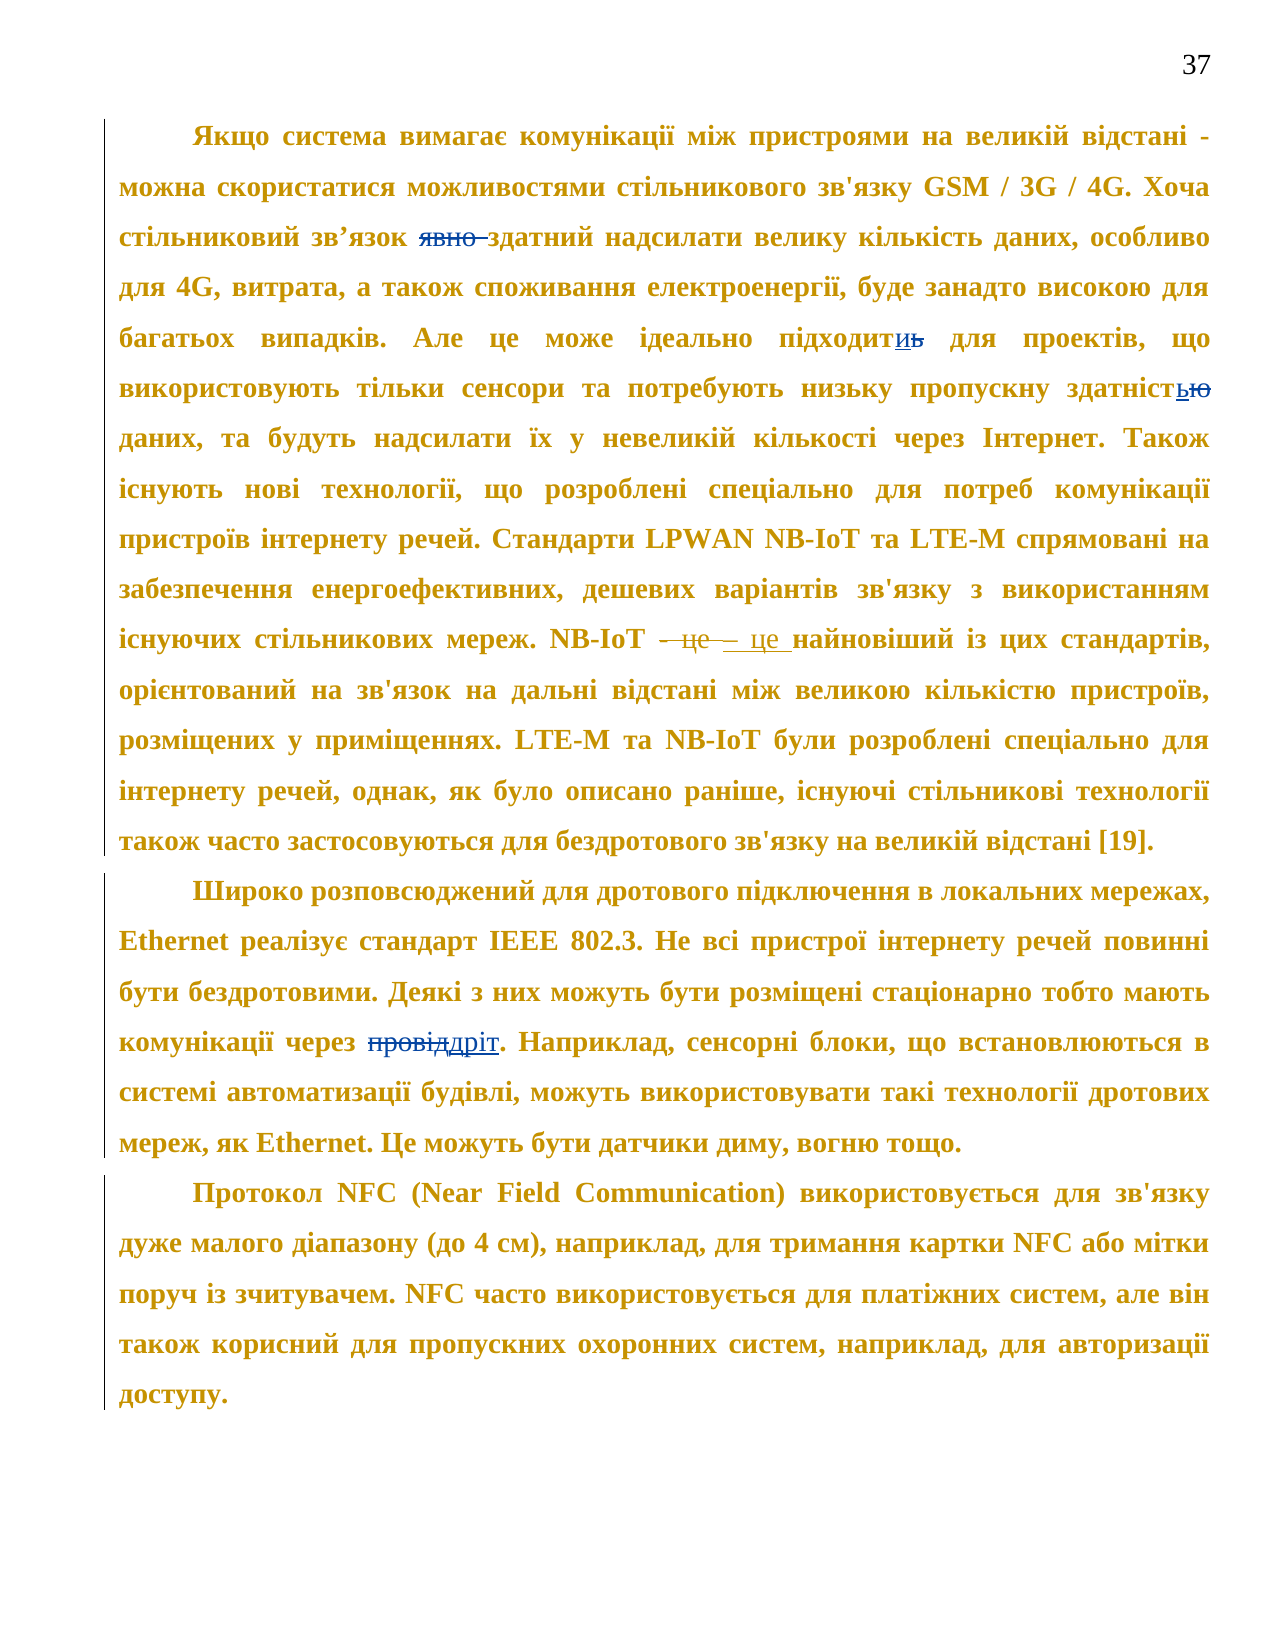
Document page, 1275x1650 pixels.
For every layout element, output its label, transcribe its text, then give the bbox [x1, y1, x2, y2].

text Широко розповсюджений для дротового підключення в локальних мережах, Ethernet реалізує стандарт IEEE 802.3. Не всі пристрої інтернету речей повинні бути бездротовими. Деякі з них можуть бути розміщені стаціонарно тобто мають комунікації через . Наприклад, сенсорні блоки, що встановлюються в системі автоматизації будівлі, можуть використовувати такі технології дротових мереж, як Ethernet. Це можуть бути датчики диму, вогню тощо. [118, 873, 1211, 1158]
text Якщо система вимагає комунікації між пристроями на великій відстані - можна скористатися можливостями стільникового зв'язку GSM / 3G / 4G. Хоча стільниковий зв’язок здатний надсилати велику кількість даних, особливо для 4G, витрата, а також споживання електроенергії, буде занадто високою для багатьох випадків. Але це може ідеально підходит для проектів, що використовують тільки сенсори та потребують низьку пропускну здатніст даних, та будуть надсилати їх у невеликій кількості через Інтернет. Також існують нові технології, що розроблені спеціально для потреб комунікації пристроїв інтернету речей. Стандарти LPWAN NB-IoT та LTE-M спрямовані на забезпечення енергоефективних, дешевих варіантів зв'язку з використанням існуючих стільникових мереж. NB-IoT найновіший із цих стандартів, орієнтований на зв'язок на дальні відстані між великою кількістю пристроїв, розміщених у приміщеннях. LTE-M та NB-IoT були розроблені спеціально для інтернету речей, однак, як було описано раніше, існуючі стільникові технології також часто застосовуються для бездротового зв'язку на великій відстані [19]. [118, 118, 1211, 856]
text Протокол NFC (Near Field Communication) використовується для зв'язку дуже малого діапазону (до 4 см), наприклад, для тримання картки NFC або мітки поруч із зчитувачем. NFC часто використовується для платіжних систем, але він також корисний для пропускних охоронних систем, наприклад, для авторизації доступу. [118, 1175, 1211, 1410]
